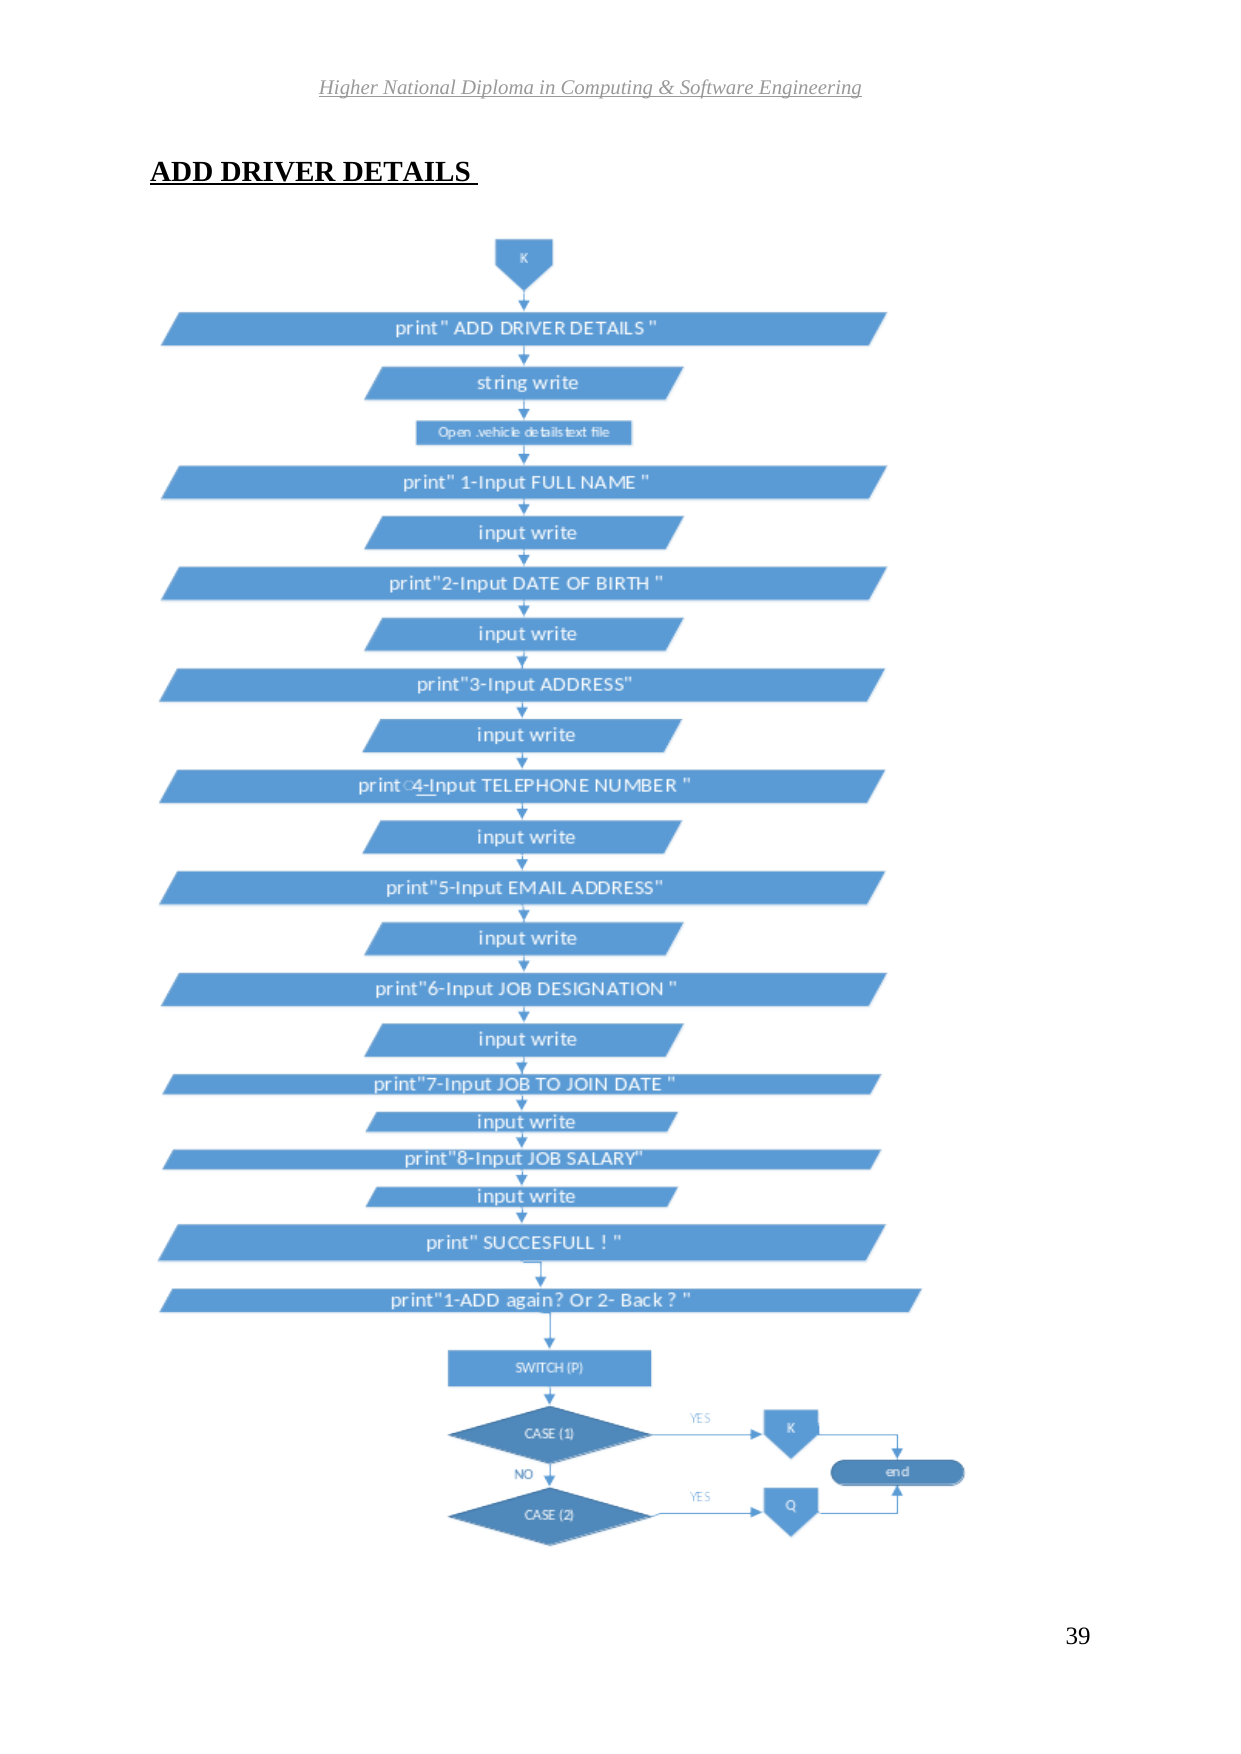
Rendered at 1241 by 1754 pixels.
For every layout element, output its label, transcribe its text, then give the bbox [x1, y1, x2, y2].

subtitle ADD DRIVER DETAILS [150, 154, 1090, 188]
